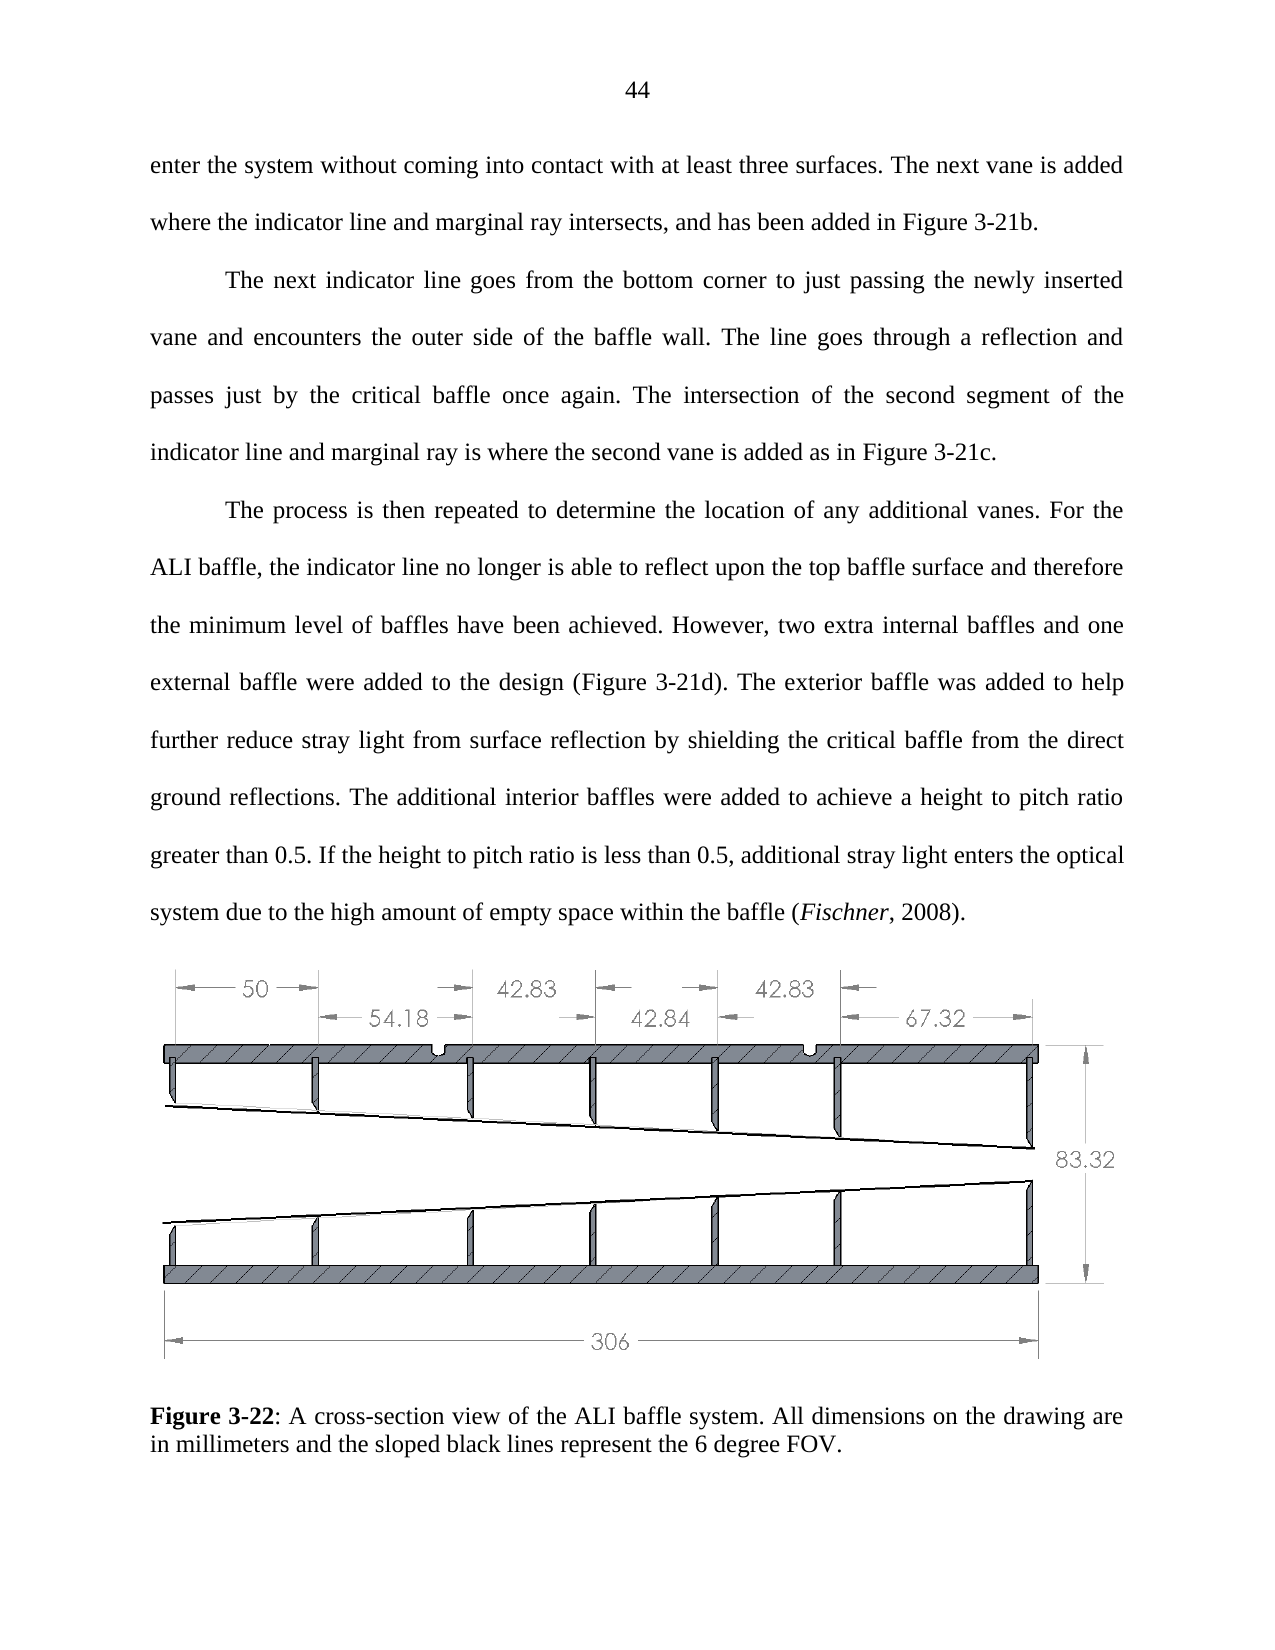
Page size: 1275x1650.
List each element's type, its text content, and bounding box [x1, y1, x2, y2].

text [150, 150, 1125, 236]
text Figure 3-22: A cross-section view of the ALI baffle system. All dimensions on the drawing are in millimeters and the sloped black lines represent the 6 degree FOV. [150, 1401, 1125, 1458]
text The process is then repeated to determine the location of any additional vanes. For the ALI baffle, the indicator line no longer is able to reflect upon the top baffle surface and therefore the minimum level of baffles have been achieved. However, two extra internal baffles and one external baffle were added to the design (Figure 3-21d). The exterior baffle was added to help further reduce stray light from surface reflection by shielding the critical baffle from the direct ground reflections. The additional interior baffles were added to achieve a height to pitch ratio greater than 0.5. If the height to pitch ratio is less than 0.5, additional stray light enters the optical system due to the high amount of empty space within the baffle (Fischner, 2008). [150, 495, 1125, 926]
picture [150, 955, 1125, 1372]
text The next indicator line goes from the bottom corner to just passing the newly inserted vane and encounters the outer side of the baffle wall. The line goes through a reflection and passes just by the critical baffle once again. The intersection of the second segment of the indicator line and marginal ray is where the second vane is added as in Figure 3-21c. [150, 265, 1125, 466]
